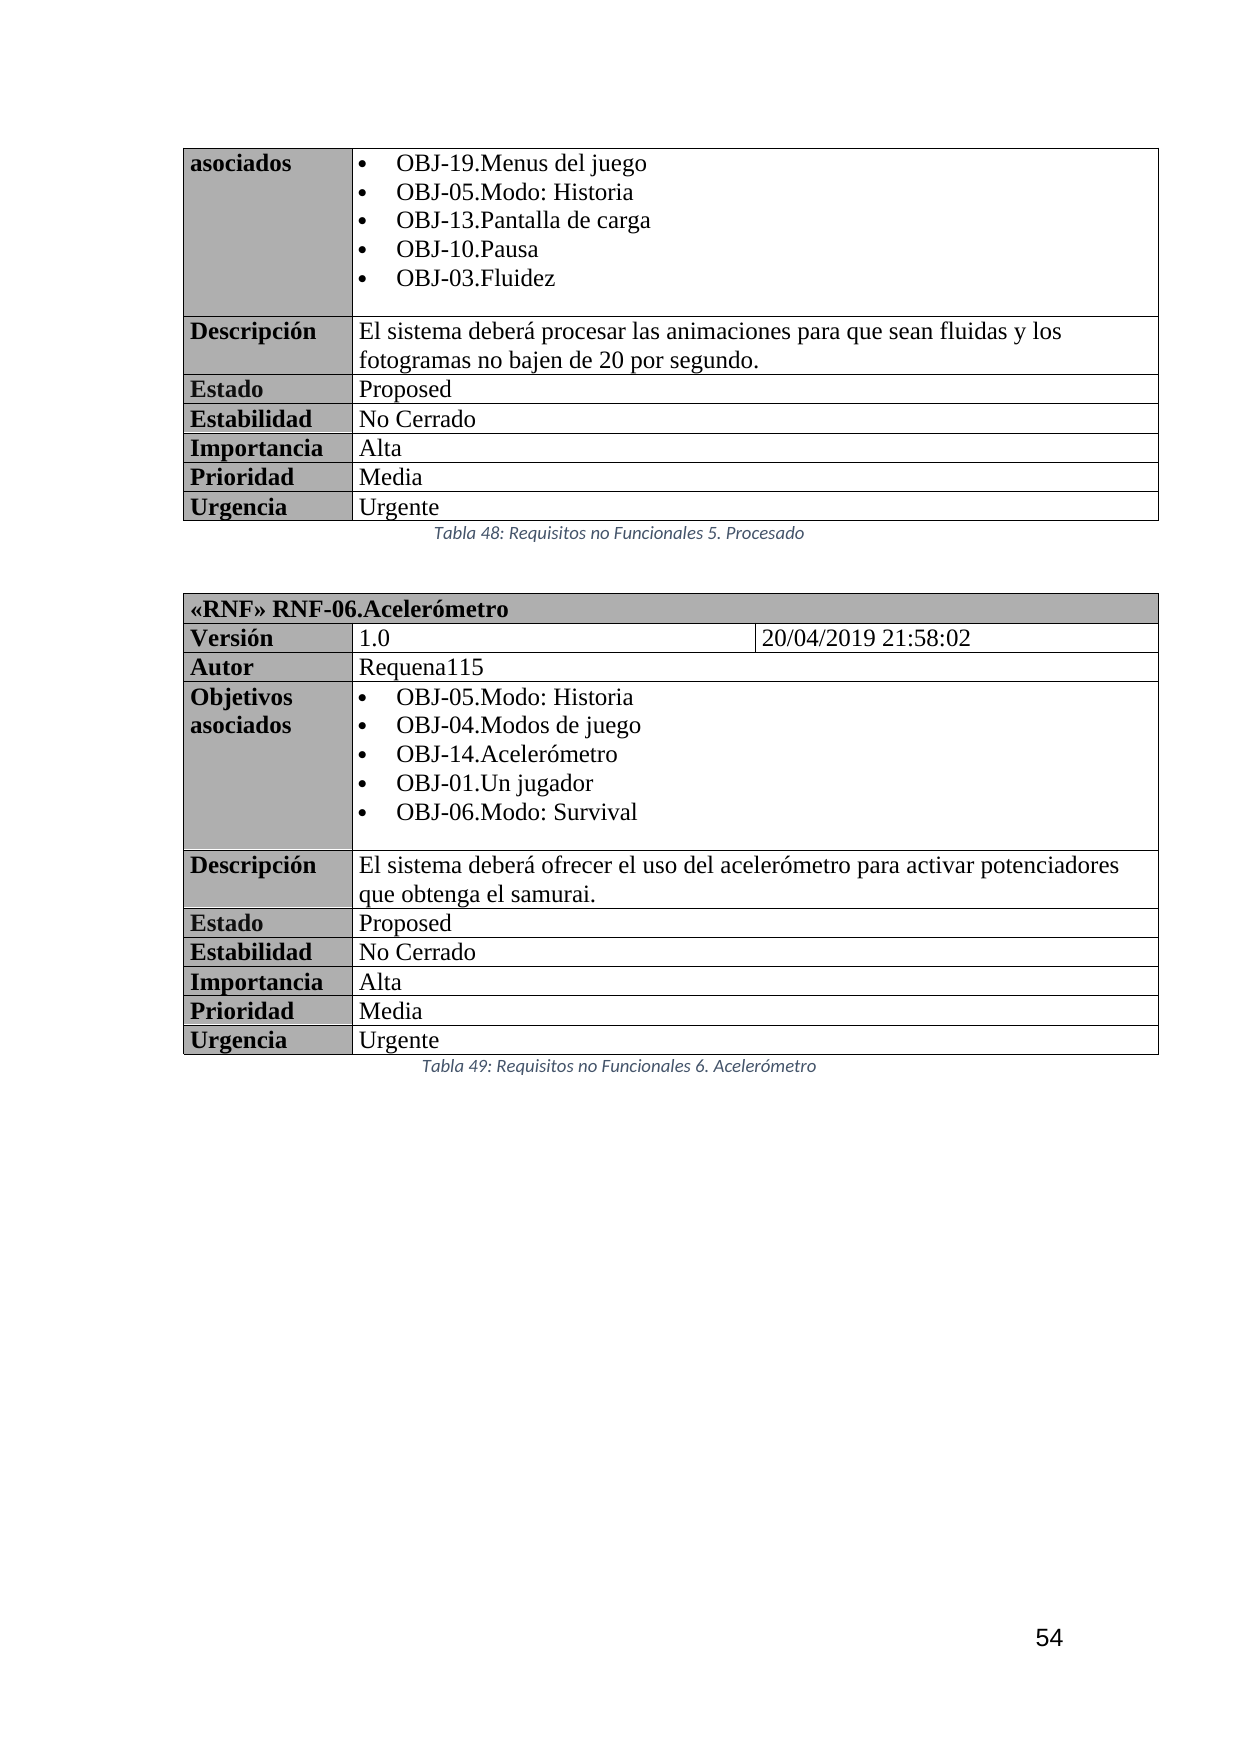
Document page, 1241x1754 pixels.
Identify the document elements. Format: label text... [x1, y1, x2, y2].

table_cell Estado [184, 375, 352, 403]
table_header «RNF» RNF-06.Acelerómetro [184, 594, 1158, 623]
table_cell Objetivos asociados [184, 682, 352, 849]
table_cell No Cerrado [353, 404, 1158, 432]
table_cell Estabilidad [184, 938, 352, 966]
table_cell No Cerrado [353, 938, 1158, 966]
table_cell Descripción [184, 317, 352, 374]
table_cell Estabilidad [184, 404, 352, 432]
table_cell El sistema deberá procesar las animaciones para que sean fluidas y los fotogramas no bajen de 20 por segundo. [353, 317, 1158, 374]
table_cell Autor [184, 653, 352, 681]
table_cell Urgencia [184, 1026, 352, 1054]
table_cell Urgente [353, 492, 1158, 520]
table_cell Importancia [184, 434, 352, 462]
table_cell Objetivos asociados [184, 149, 352, 316]
table_cell OBJ-05.Modo: Historia OBJ-04.Modos de juego OBJ-14.Acelerómetro OBJ-01.Un jugador OBJ-06.Modo: Survival [353, 682, 1158, 849]
table_cell Descripción [184, 851, 352, 907]
table_cell Estado [184, 909, 352, 937]
table_cell Proposed [353, 375, 1158, 403]
table_cell Prioridad [184, 996, 352, 1024]
table_cell Prioridad [184, 463, 352, 491]
table_cell 20/04/2019 21:58:02 [756, 624, 1158, 652]
table_cell El sistema deberá ofrecer el uso del acelerómetro para activar potenciadores que obtenga el samurai. [353, 851, 1158, 907]
table_cell Urgencia [184, 492, 352, 520]
table_cell Media [353, 463, 1158, 491]
table_cell Requena115 [353, 653, 1158, 681]
table_cell Importancia [184, 967, 352, 995]
table_cell 1.0 [353, 624, 755, 652]
table_cell Versión [184, 624, 352, 652]
table_cell Urgente [353, 1026, 1158, 1054]
table_cell Alta [353, 967, 1158, 995]
table_cell Alta [353, 434, 1158, 462]
table_cell Proposed [353, 909, 1158, 937]
table_cell Media [353, 996, 1158, 1024]
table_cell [353, 149, 1158, 316]
